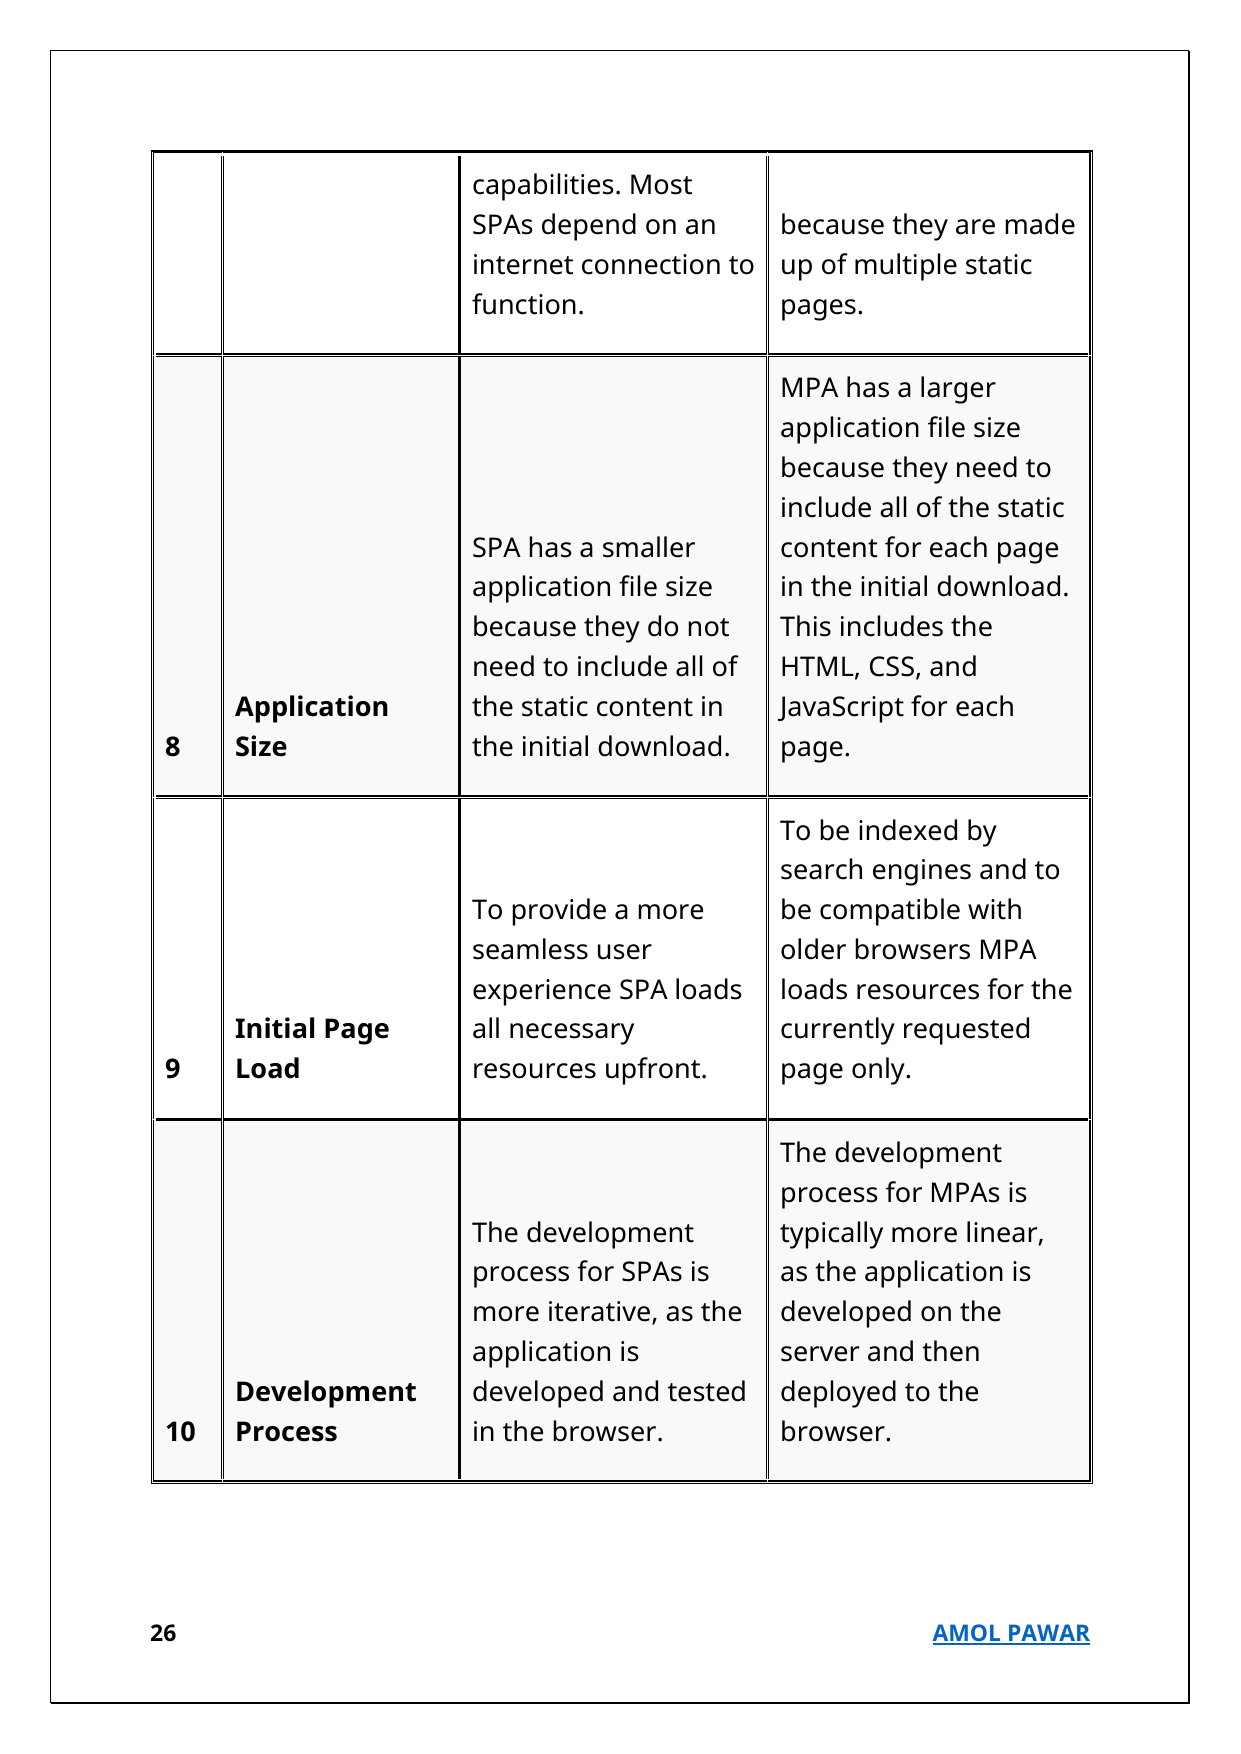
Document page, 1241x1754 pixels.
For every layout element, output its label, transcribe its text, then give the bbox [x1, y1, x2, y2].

table_cell 9 [154, 795, 221, 1118]
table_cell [768, 153, 1089, 353]
table_cell To be indexed by search engines and to be compatible with older browsers MPA loads resources for the currently requested page only. [769, 795, 1090, 1118]
table_cell 7 [154, 153, 222, 353]
table_cell MPA has a larger application file size because they need to include all of the static content for each page in the initial download. This includes the HTML, CSS, and JavaScript for each page. [769, 353, 1090, 795]
table_cell The development process for SPAs is more iterative, as the application is developed and tested in the browser. [459, 1121, 767, 1480]
table_cell 10 [152, 1118, 222, 1480]
table_cell SPA has a smaller application file size because they do not need to include all of the static content in the initial download. [461, 357, 766, 795]
table_cell Application Size [224, 357, 458, 795]
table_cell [459, 153, 767, 353]
table_cell To provide a more seamless user experience SPA loads all necessary resources upfront. [461, 799, 766, 1118]
table_cell Development Process [223, 1121, 459, 1480]
table_cell The development process for MPAs is typically more linear, as the application is developed on the server and then deployed to the browser. [768, 1118, 1091, 1480]
table_cell Initial Page Load [224, 799, 458, 1118]
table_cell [223, 153, 459, 353]
table_cell 8 [154, 353, 221, 795]
